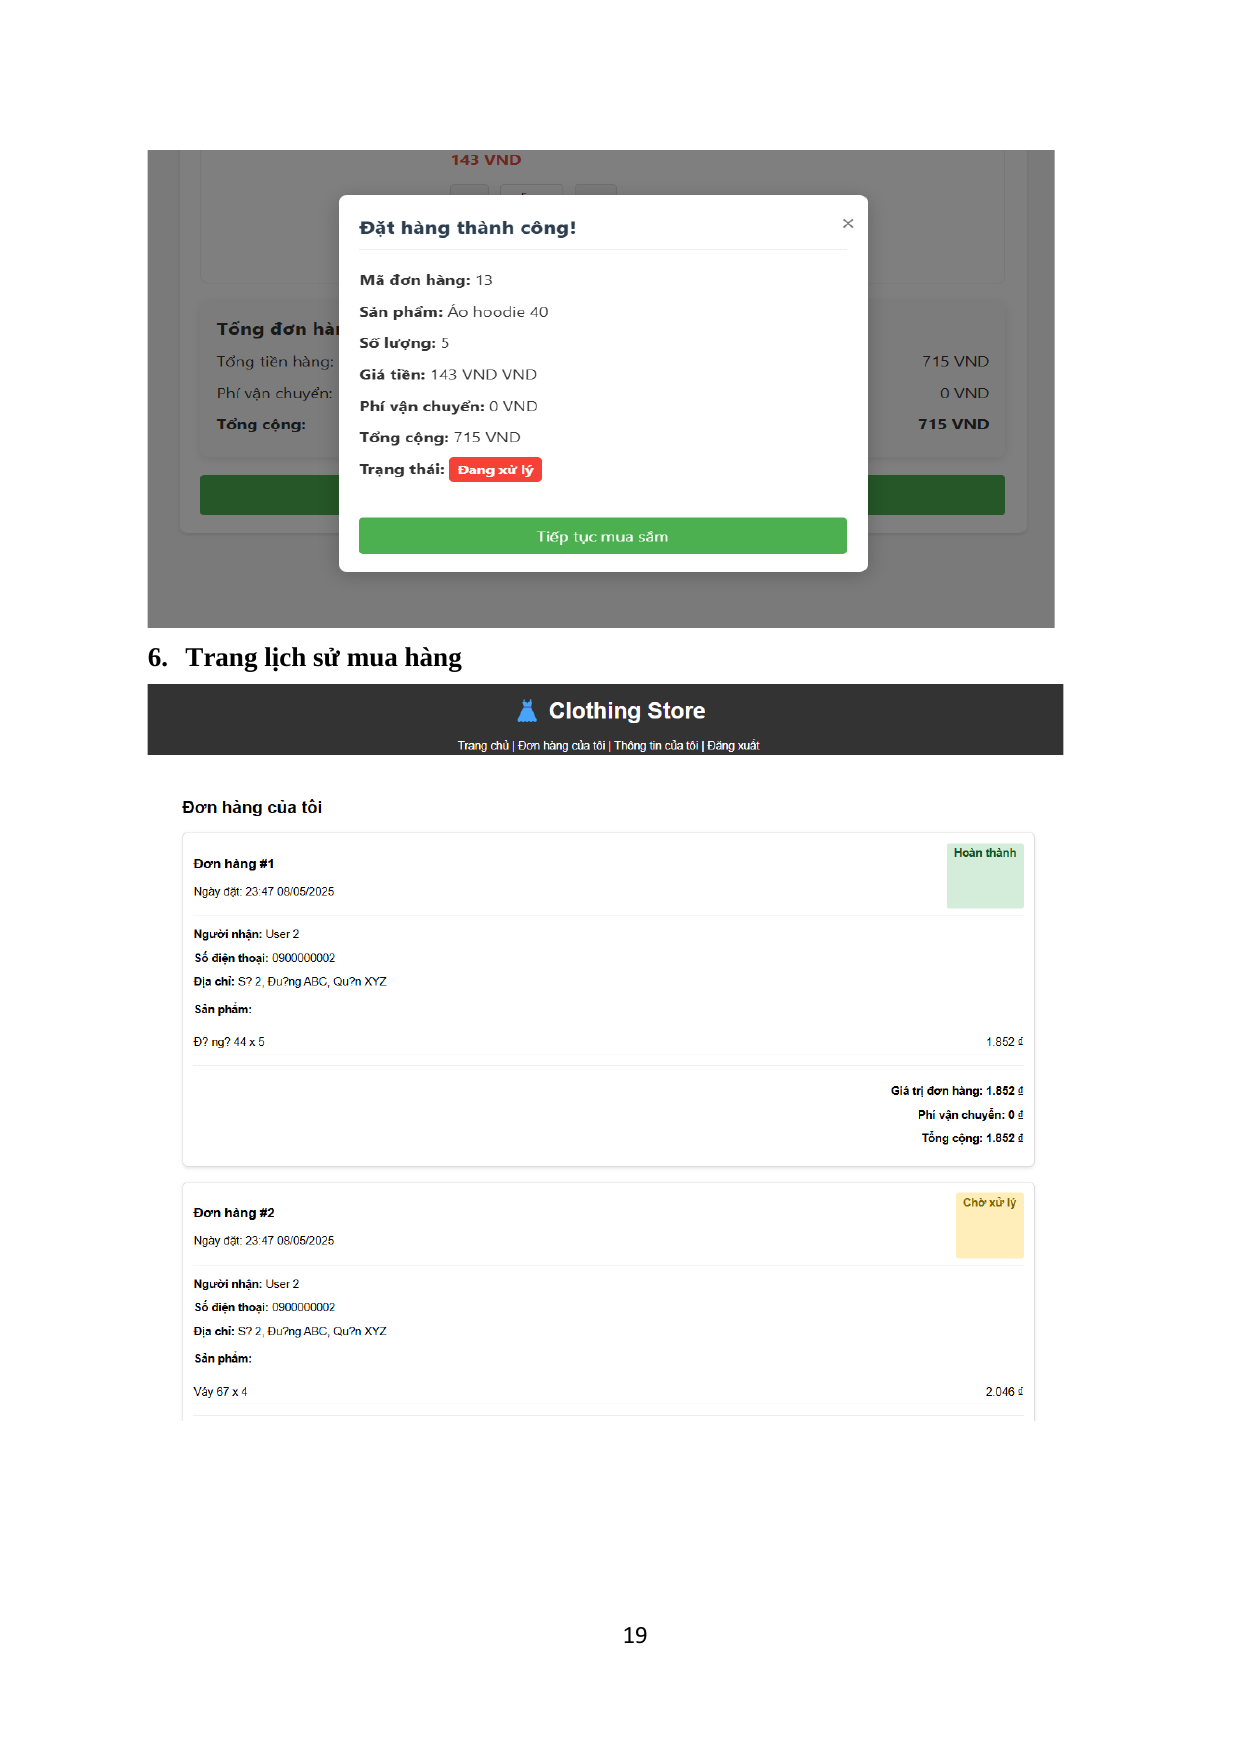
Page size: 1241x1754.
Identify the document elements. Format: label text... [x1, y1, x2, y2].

subtitle Trang lịch sử mua hàng [148, 641, 1122, 672]
picture [147, 150, 1055, 628]
picture [147, 684, 1064, 1421]
